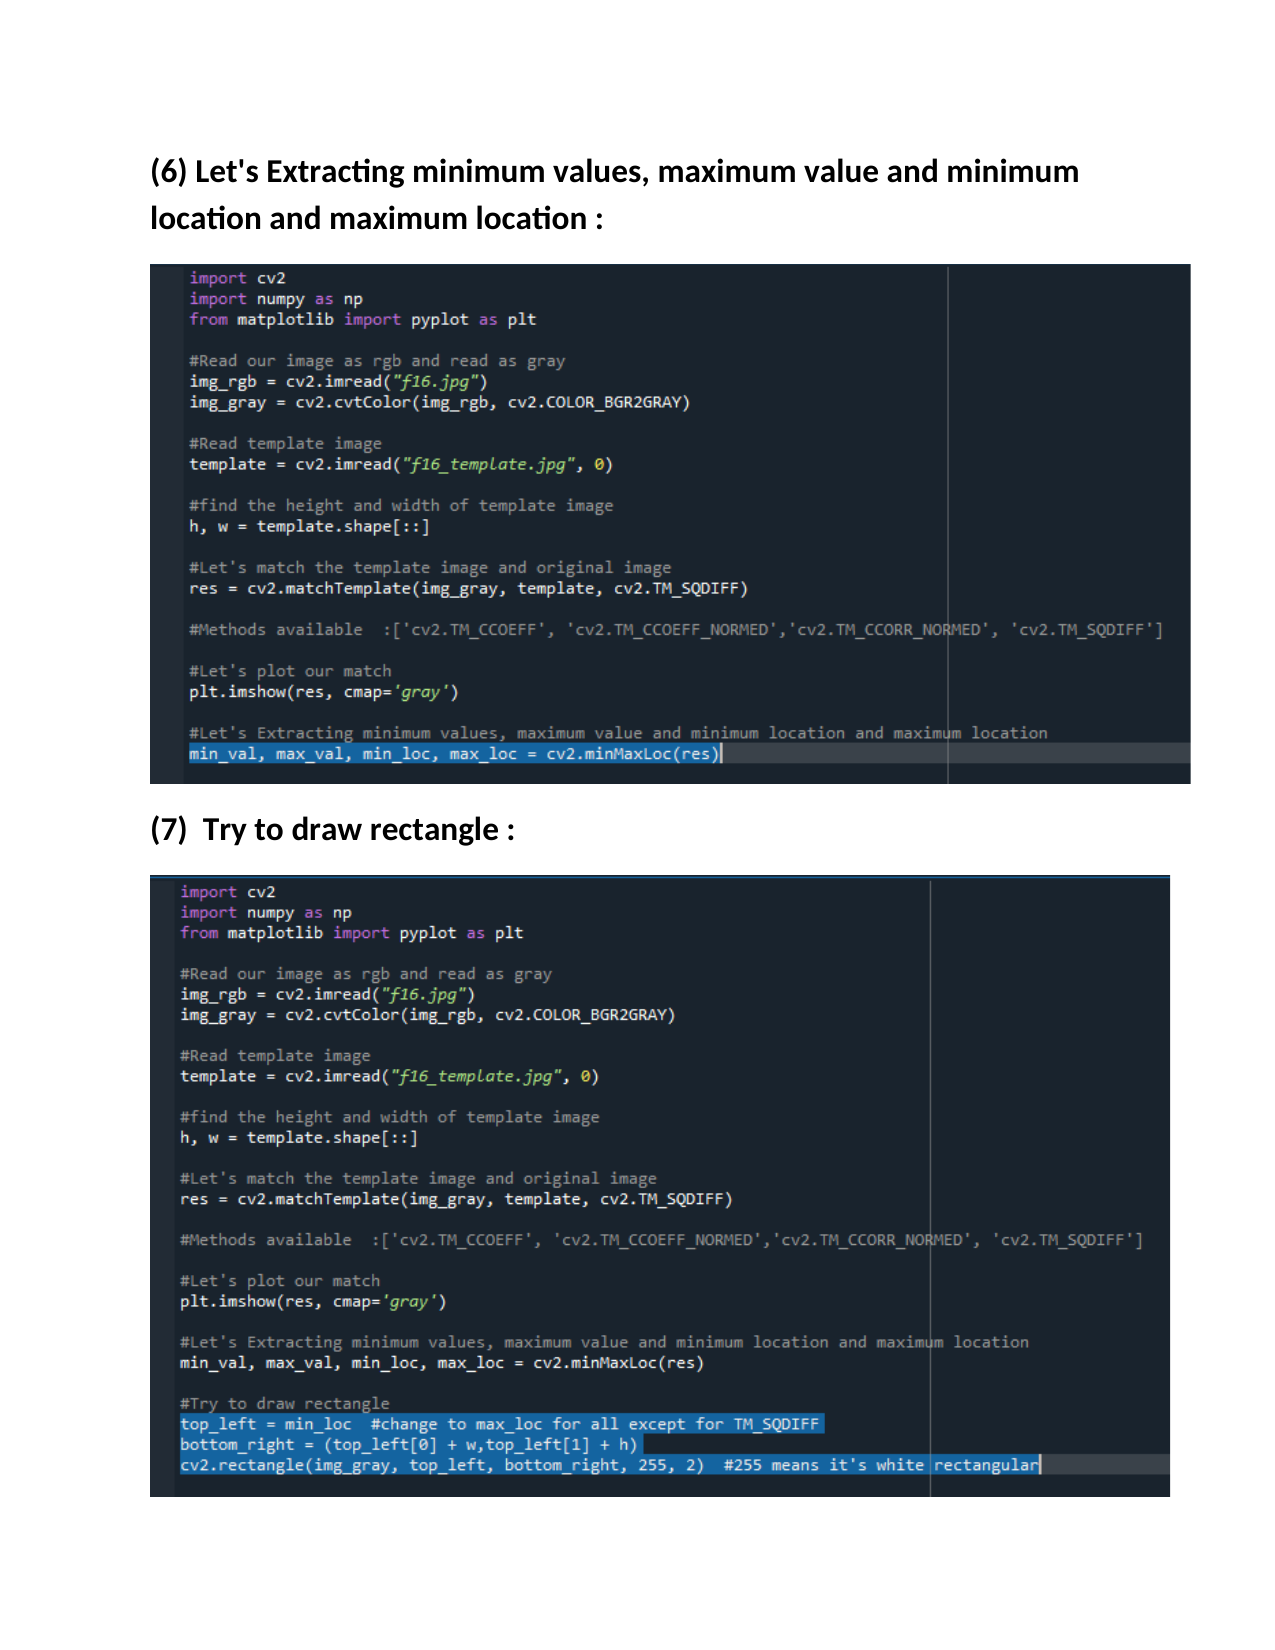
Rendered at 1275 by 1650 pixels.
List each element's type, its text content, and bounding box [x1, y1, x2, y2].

picture [150, 875, 1171, 1497]
text (7) Try to draw rectangle : [150, 808, 1125, 849]
picture [150, 264, 1191, 784]
text (6) Let's Extracting minimum values, maximum value and minimum location and maximum location : [150, 150, 1125, 237]
